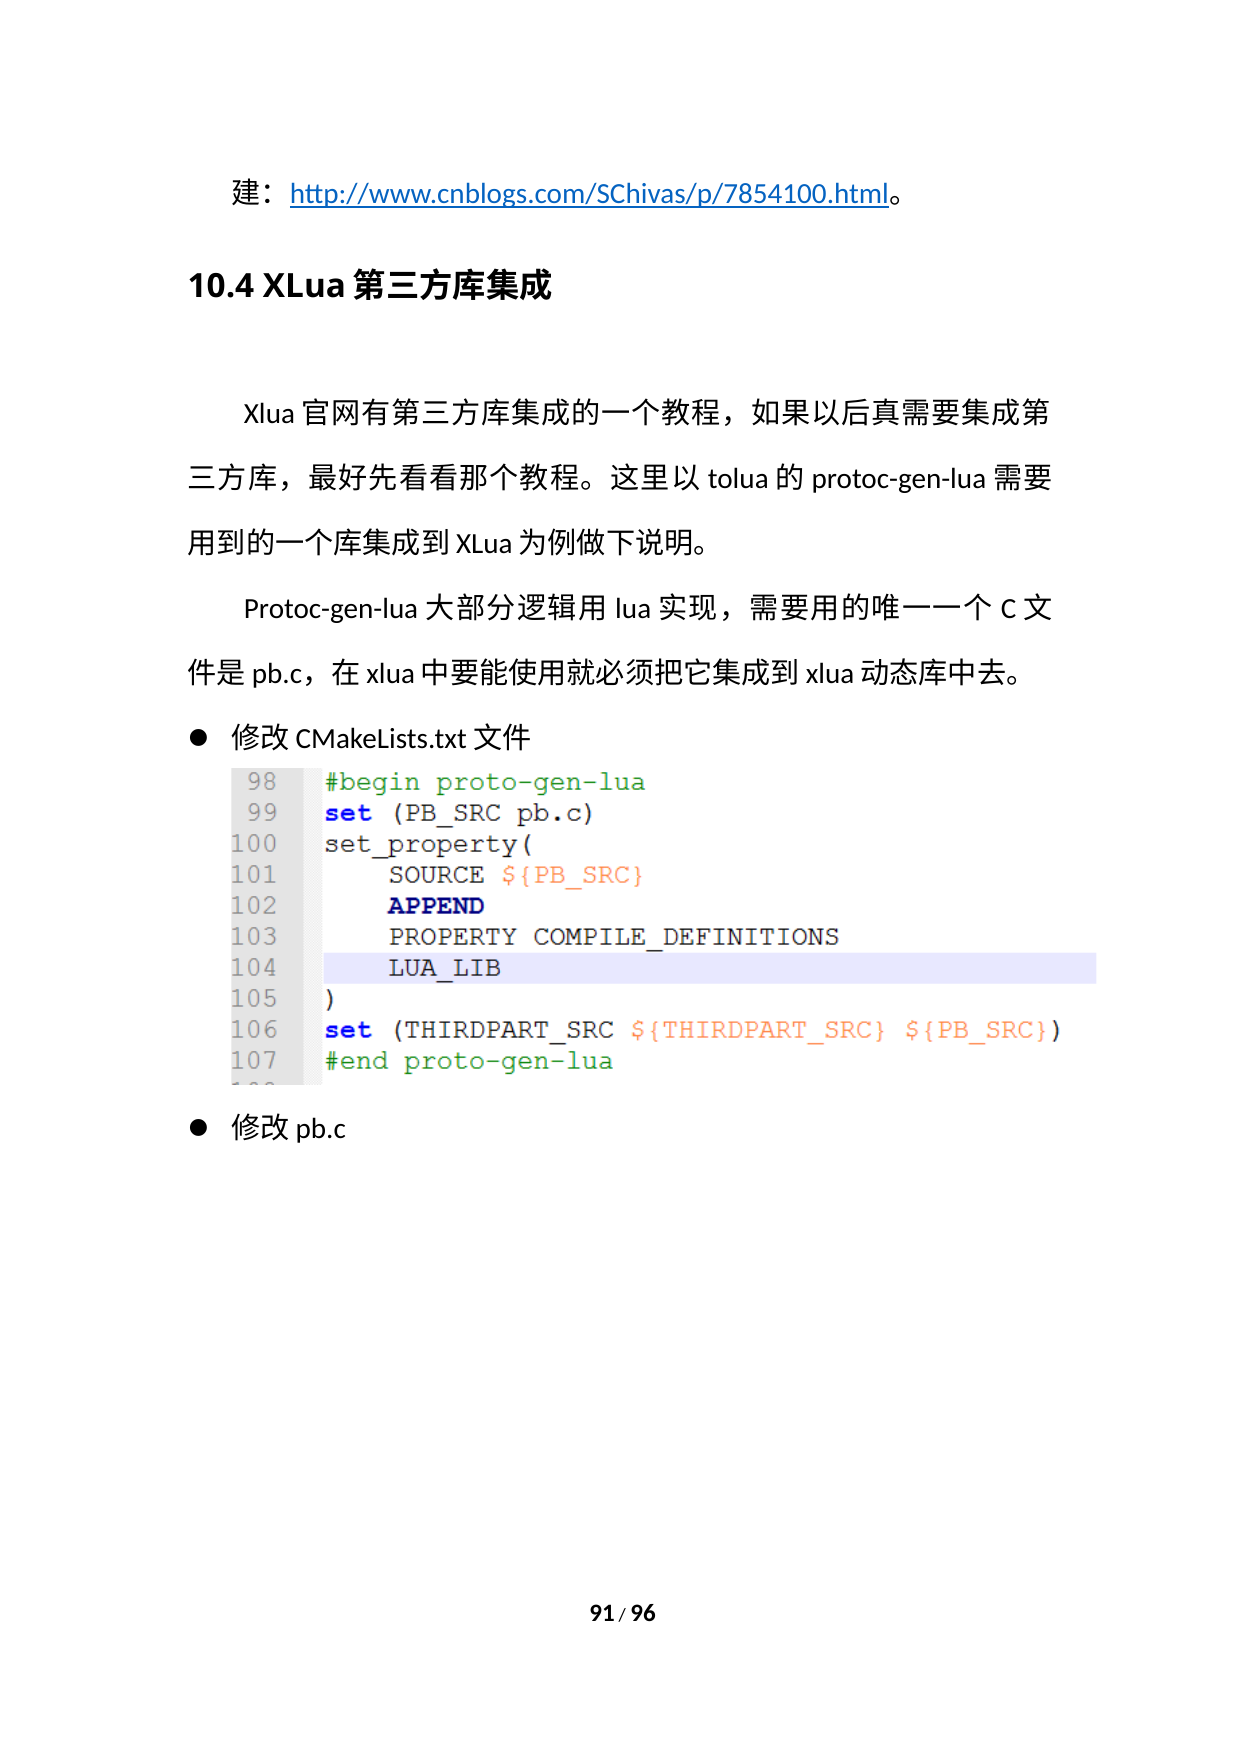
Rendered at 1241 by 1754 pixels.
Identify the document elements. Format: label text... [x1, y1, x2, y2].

text Protoc-gen-lua大部分逻辑用lua实现，需要用的唯一一个C文件是pb.c，在xlua中要能使用就必须把它集成到xlua动态库中去。 [187, 573, 1053, 703]
list 修改pb.c [187, 1093, 1053, 1158]
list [231, 158, 1053, 223]
list 修改CMakeLists.txt文件 [187, 703, 1053, 768]
subtitle 10.4 XLua第三方库集成 [187, 251, 1053, 316]
text Xlua官网有第三方库集成的一个教程，如果以后真需要集成第三方库，最好先看看那个教程。这里以tolua的protoc-gen-lua需要用到的一个库集成到XLua为例做下说明。 [187, 378, 1053, 573]
picture [231, 768, 1097, 1085]
